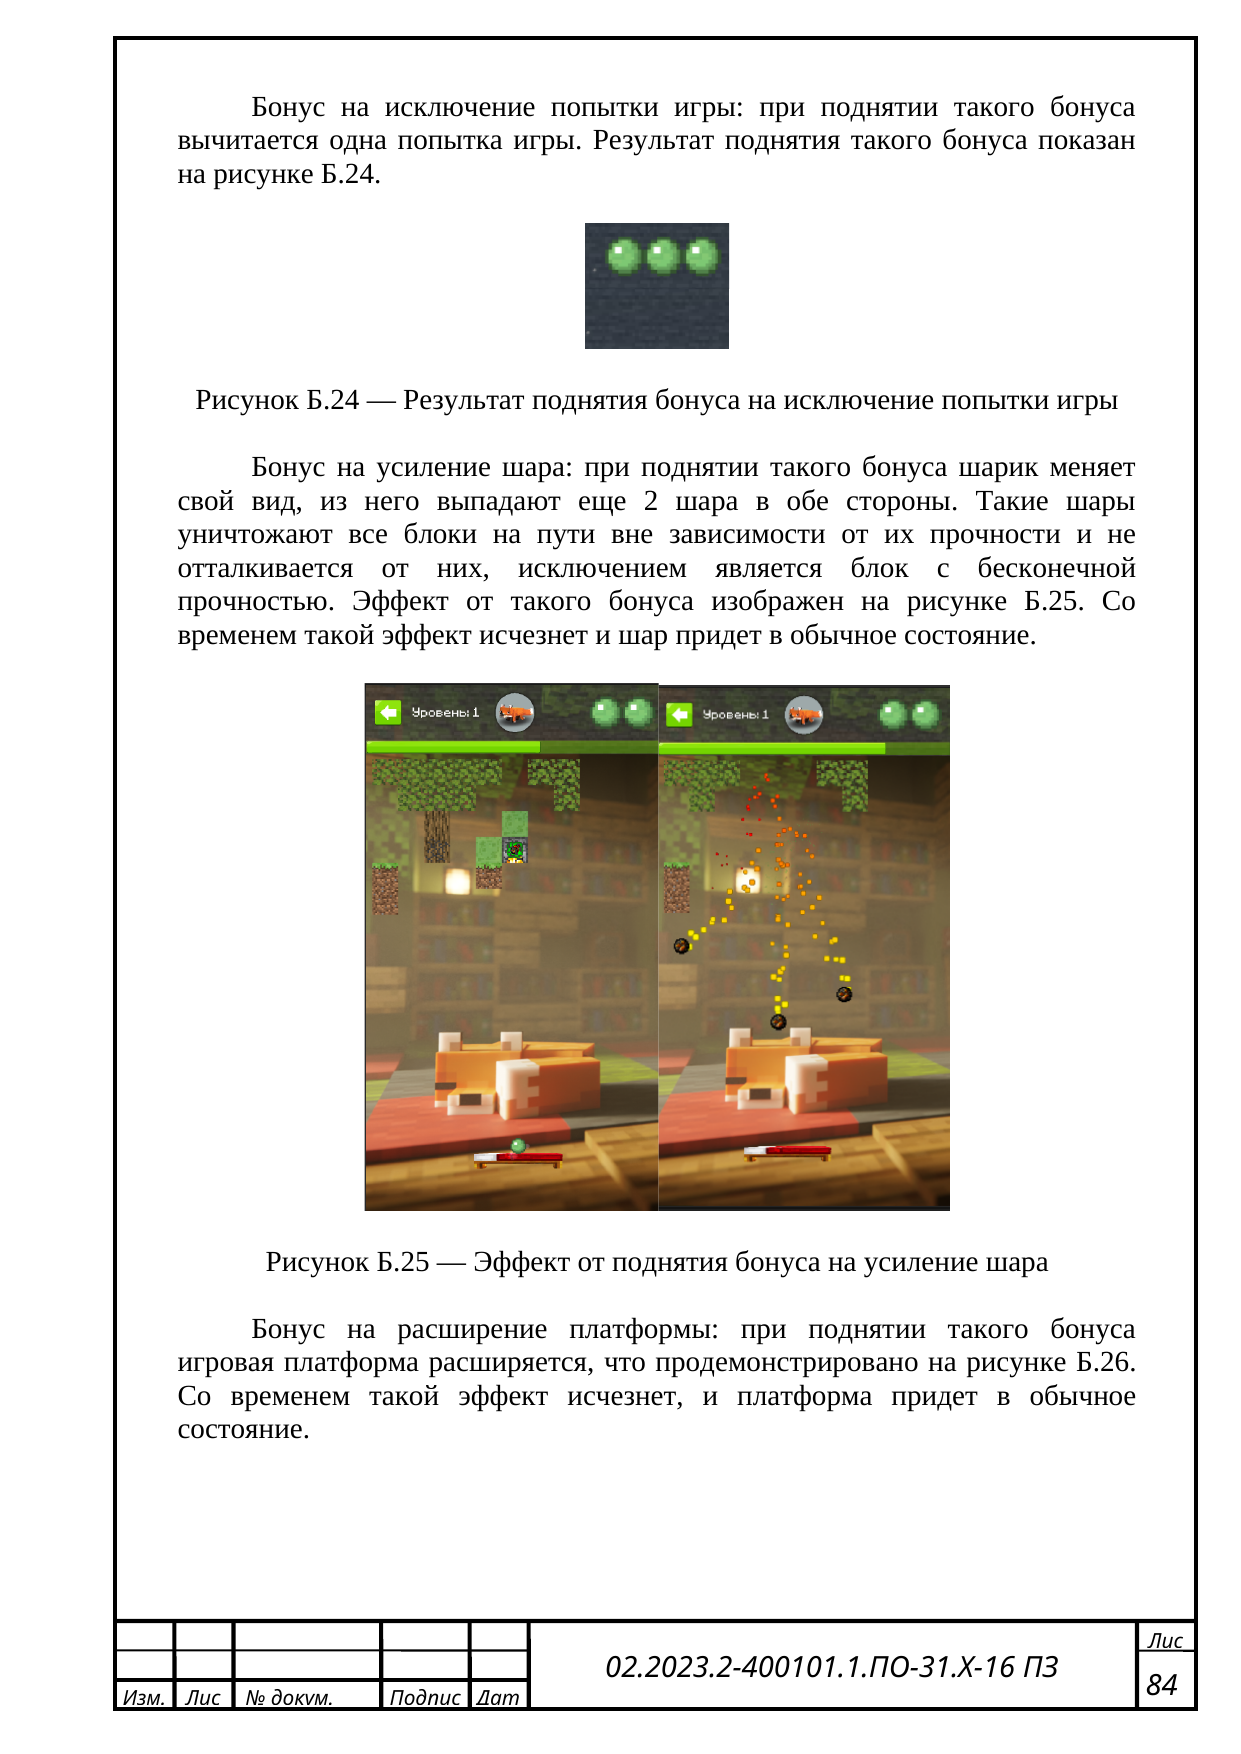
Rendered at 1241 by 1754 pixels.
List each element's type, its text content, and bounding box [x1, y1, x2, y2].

picture [364, 683, 950, 1211]
text Рисунок Б.24 — Результат поднятия бонуса на исключение попытки игры [177, 382, 1137, 416]
text Бонус на исключение попытки игры: при поднятии такого бонуса вычитается одна попытка игры. Результат поднятия такого бонуса показан на рисунке Б.24. [177, 89, 1137, 189]
text Бонус на расширение платформы: при поднятии такого бонуса игровая платформа расширяется, что продемонстрировано на рисунке Б.26. Со временем такой эффект исчезнет, и платформа придет в обычное состояние. [177, 1311, 1137, 1445]
picture [585, 223, 730, 349]
text Бонус на усиление шара: при поднятии такого бонуса шарик меняет свой вид, из него выпадают еще 2 шара в обе стороны. Такие шары уничтожают все блоки на пути вне зависимости от их прочности и не отталкивается от них, исключением является блок с бесконечной прочностью. Эффект от такого бонуса изображен на рисунке Б.25. Со временем такой эффект исчезнет и шар придет в обычное состояние. [177, 449, 1137, 650]
text Рисунок Б.25 — Эффект от поднятия бонуса на усиление шара [177, 1244, 1137, 1277]
